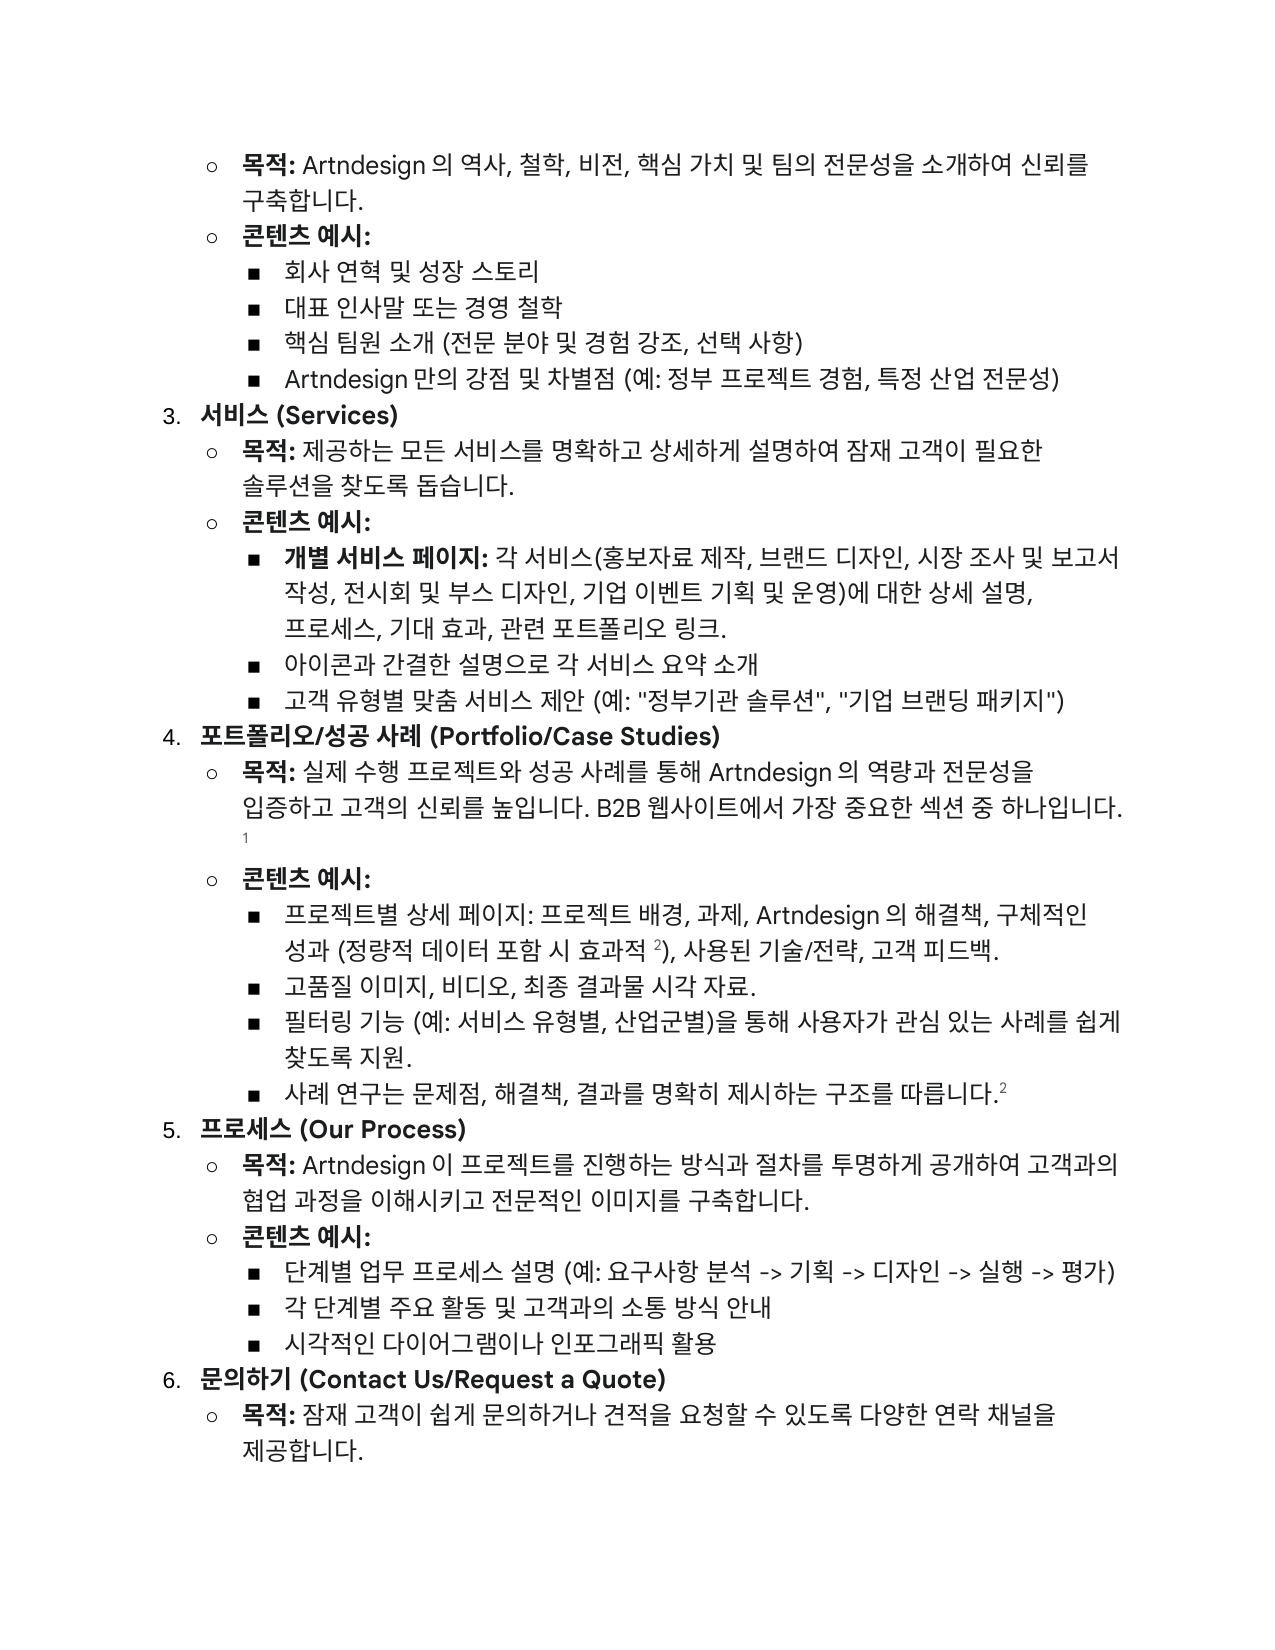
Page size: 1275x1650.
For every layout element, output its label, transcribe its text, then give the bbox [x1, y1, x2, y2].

list 시각적인 다이어그램이나 인포그래픽 활용 [247, 1329, 1125, 1360]
list 목적: 실제 수행 프로젝트와 성공 사례를 통해 Artndesign의 역량과 전문성을 입증하고 고객의 신뢰를 높입니다. B2B 웹사이트에서 가장 중요한 섹션 중 하나입니다.1 [205, 757, 1125, 860]
list 대표 인사말 또는 경영 철학 [247, 293, 1125, 324]
list 목적: 제공하는 모든 서비스를 명확하고 상세하게 설명하여 잠재 고객이 필요한 솔루션을 찾도록 돕습니다. [205, 436, 1125, 503]
list 콘텐츠 예시: [205, 507, 1125, 539]
list 사례 연구는 문제점, 해결책, 결과를 명확히 제시하는 구조를 따릅니다.2 [247, 1079, 1125, 1110]
list 서비스 (Services) [162, 400, 1125, 431]
list Artndesign만의 강점 및 차별점 (예: 정부 프로젝트 경험, 특정 산업 전문성) [247, 364, 1125, 396]
list 콘텐츠 예시: [205, 221, 1125, 253]
list 회사 연혁 및 성장 스토리 [247, 257, 1125, 288]
list 목적: Artndesign의 역사, 철학, 비전, 핵심 가치 및 팀의 전문성을 소개하여 신뢰를 구축합니다. [205, 150, 1125, 217]
list 콘텐츠 예시: [205, 1222, 1125, 1253]
list 각 단계별 주요 활동 및 고객과의 소통 방식 안내 [247, 1293, 1125, 1325]
list 프로세스 (Our Process) [162, 1115, 1125, 1146]
list 문의하기 (Contact Us/Request a Quote) [162, 1365, 1125, 1396]
list 고품질 이미지, 비디오, 최종 결과물 시각 자료. [247, 972, 1125, 1003]
list 고객 유형별 맞춤 서비스 제안 (예: "정부기관 솔루션", "기업 브랜딩 패키지") [247, 686, 1125, 717]
list 프로젝트별 상세 페이지: 프로젝트 배경, 과제, Artndesign의 해결책, 구체적인 성과 (정량적 데이터 포함 시 효과적 2), 사용된 기술/전략, 고객 피드백. [247, 900, 1125, 967]
list 목적: 잠재 고객이 쉽게 문의하거나 견적을 요청할 수 있도록 다양한 연락 채널을 제공합니다. [205, 1401, 1125, 1468]
list 핵심 팀원 소개 (전문 분야 및 경험 강조, 선택 사항) [247, 329, 1125, 360]
list 콘텐츠 예시: [205, 864, 1125, 896]
list 단계별 업무 프로세스 설명 (예: 요구사항 분석 -> 기획 -> 디자인 -> 실행 -> 평가) [247, 1258, 1125, 1289]
list 아이콘과 간결한 설명으로 각 서비스 요약 소개 [247, 650, 1125, 682]
list 포트폴리오/성공 사례 (Portfolio/Case Studies) [162, 722, 1125, 753]
list 개별 서비스 페이지: 각 서비스(홍보자료 제작, 브랜드 디자인, 시장 조사 및 보고서 작성, 전시회 및 부스 디자인, 기업 이벤트 기획 및 운영)에 대한 상세 설명, 프로세스, 기대 효과, 관련 포트폴리오 링크. [247, 543, 1125, 646]
list 목적: Artndesign이 프로젝트를 진행하는 방식과 절차를 투명하게 공개하여 고객과의 협업 과정을 이해시키고 전문적인 이미지를 구축합니다. [205, 1150, 1125, 1217]
list 필터링 기능 (예: 서비스 유형별, 산업군별)을 통해 사용자가 관심 있는 사례를 쉽게 찾도록 지원. [247, 1007, 1125, 1074]
